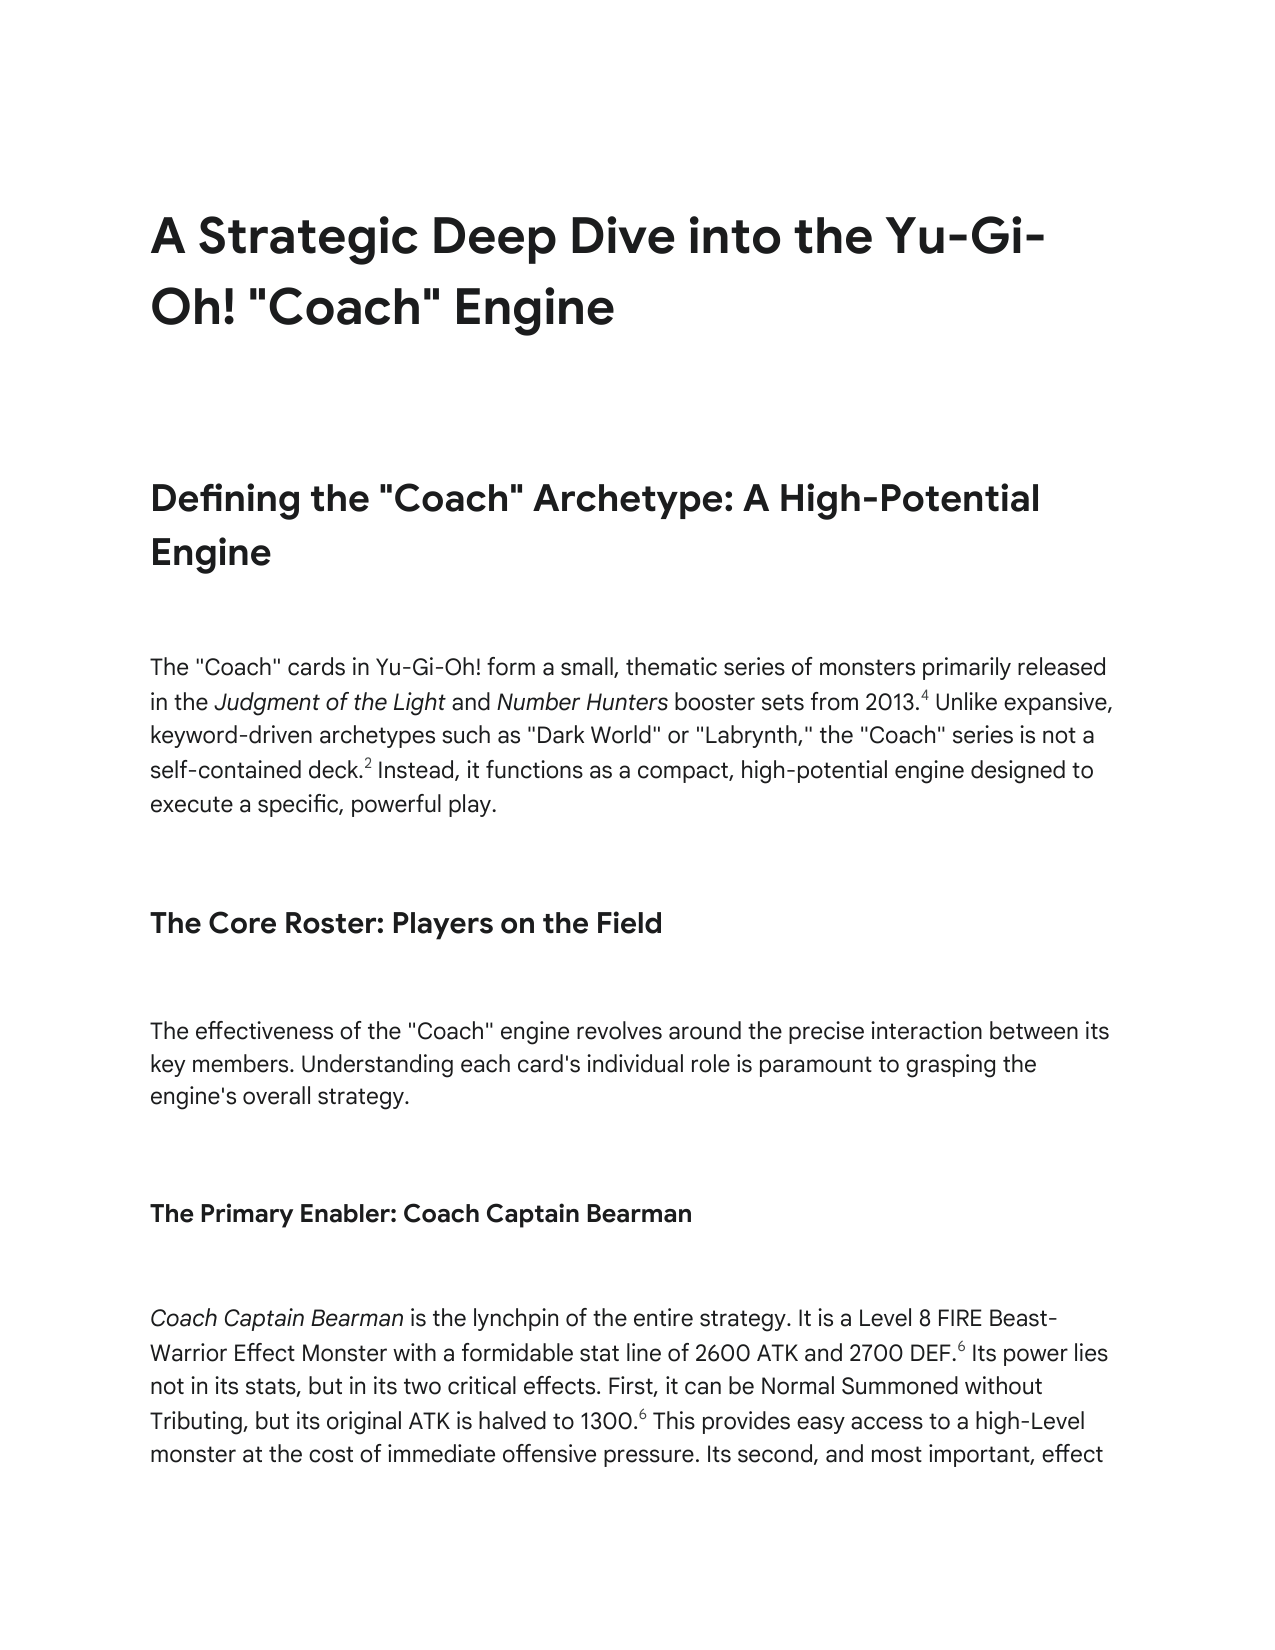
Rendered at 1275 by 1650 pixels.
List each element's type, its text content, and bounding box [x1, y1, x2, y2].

subtitle A Strategic Deep Dive into the Yu-Gi-Oh! "Coach" Engine [150, 205, 1125, 339]
subtitle The Primary Enabler: Coach Captain Bearman [150, 1198, 1125, 1229]
subtitle The Core Roster: Players on the Field [150, 905, 1125, 942]
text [150, 1304, 1125, 1469]
text The effectiveness of the "Coach" engine revolves around the precise interaction between its key members. Understanding each card's individual role is paramount to grasping the engine's overall strategy. [150, 1017, 1125, 1111]
subtitle Defining the "Coach" Archetype: A High-Potential Engine [150, 476, 1125, 576]
text The "Coach" cards in Yu-Gi-Oh! form a small, thematic series of monsters primarily released in the Judgment of the Light and Number Hunters booster sets from 2013.4 Unlike expansive, keyword-driven archetypes such as "Dark World" or "Labrynth," the "Coach" series is not a self-contained deck.2 Instead, it functions as a compact, high-potential engine designed to execute a specific, powerful play. [150, 653, 1125, 818]
